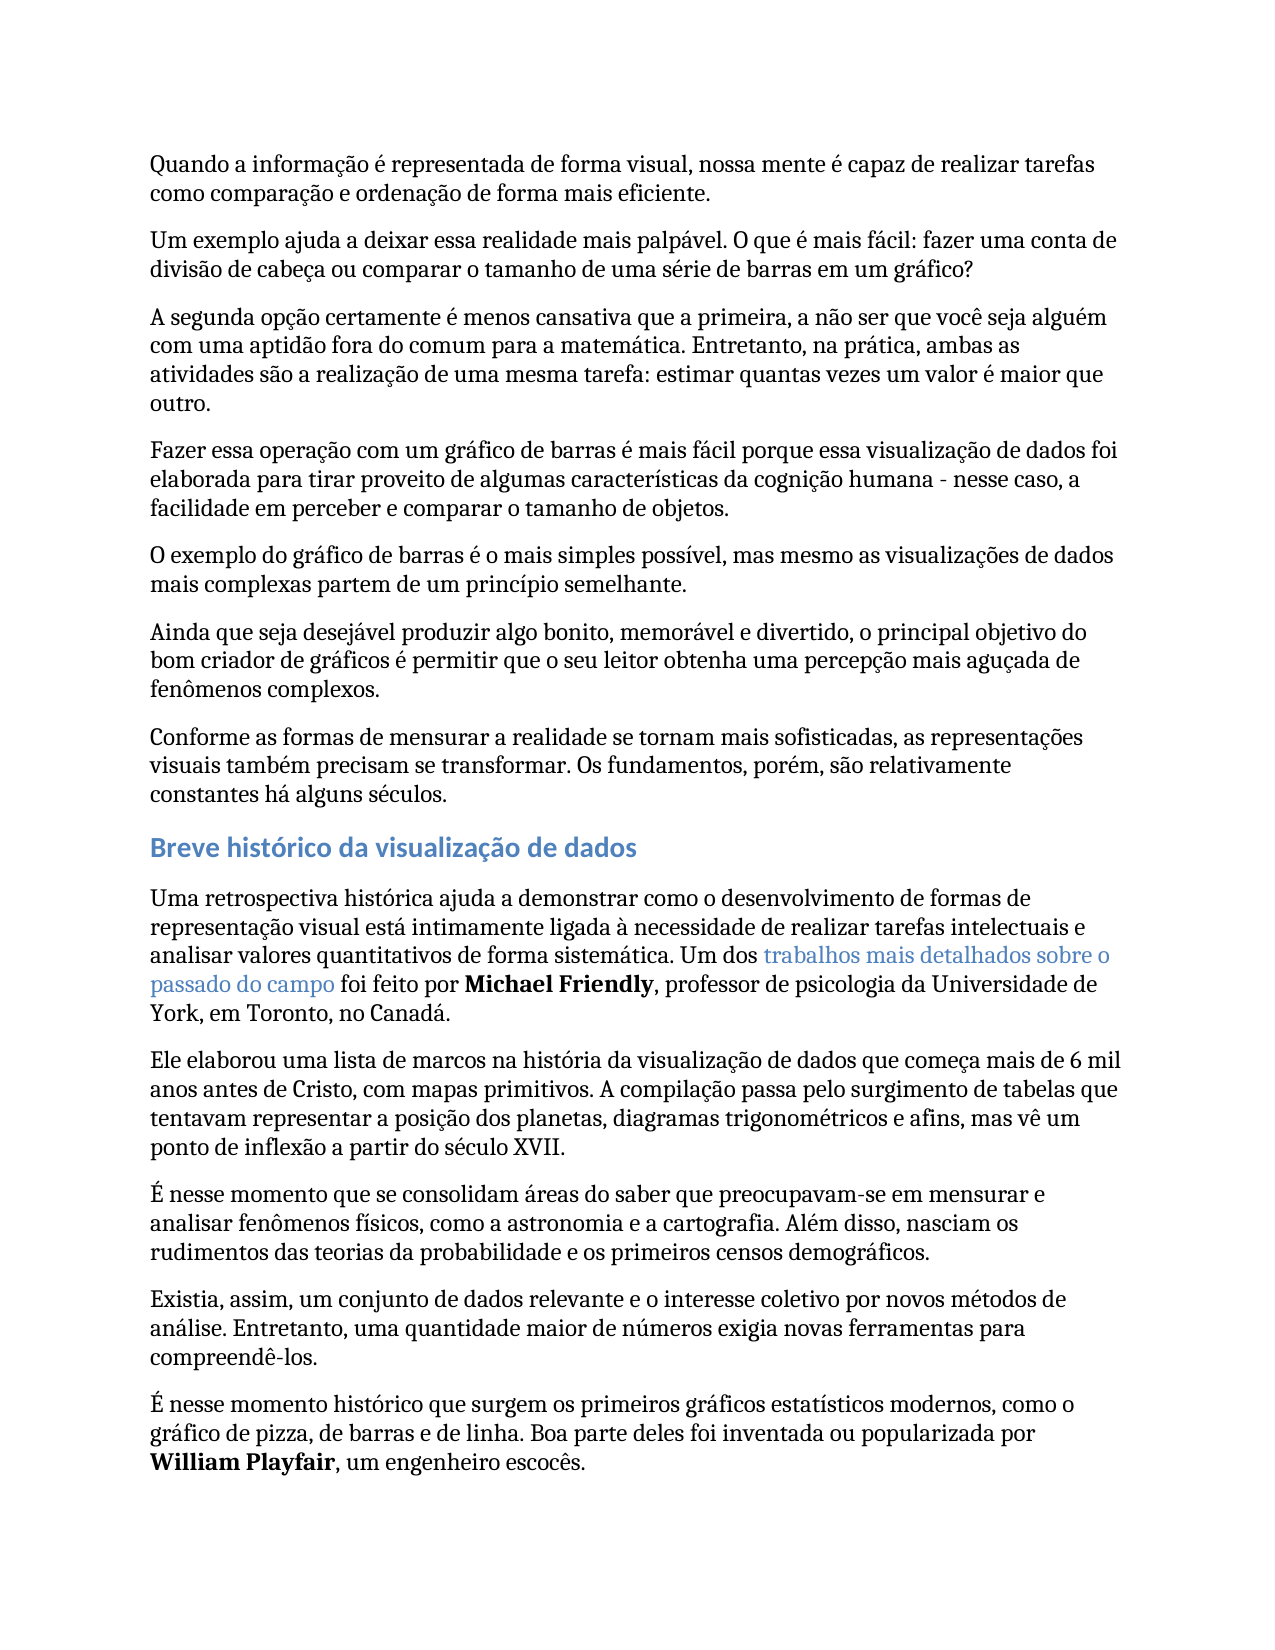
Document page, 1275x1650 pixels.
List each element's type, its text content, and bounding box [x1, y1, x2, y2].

subtitle Breve histórico da visualização de dados [150, 829, 1125, 865]
text É nesse momento histórico que surgem os primeiros gráficos estatísticos modernos, como o gráfico de pizza, de barras e de linha. Boa parte deles foi inventada ou popularizada por William Playfair, um engenheiro escocês. [150, 1390, 1125, 1476]
text Uma retrospectiva histórica ajuda a demonstrar como o desenvolvimento de formas de representação visual está intimamente ligada à necessidade de realizar tarefas intelectuais e analisar valores quantitativos de forma sistemática. Um dos trabalhos mais detalhados sobre o passado do campo foi feito por Michael Friendly, professor de psicologia da Universidade de York, em Toronto, no Canadá. [150, 884, 1125, 1028]
text É nesse momento que se consolidam áreas do saber que preocupavam-se em mensurar e analisar fenômenos físicos, como a astronomia e a cartografia. Além disso, nasciam os rudimentos das teorias da probabilidade e os primeiros censos demográficos. [150, 1180, 1125, 1266]
text Fazer essa operação com um gráfico de barras é mais fácil porque essa visualização de dados foi elaborada para tirar proveito de algumas características da cognição humana - nesse caso, a facilidade em perceber e comparar o tamanho de objetos. [150, 436, 1125, 522]
text Ele elaborou uma lista de marcos na história da visualização de dados que começa mais de 6 mil anos antes de Cristo, com mapas primitivos. A compilação passa pelo surgimento de tabelas que tentavam representar a posição dos planetas, diagramas trigonométricos e afins, mas vê um ponto de inflexão a partir do século XVII. [150, 1046, 1125, 1161]
text Ainda que seja desejável produzir algo bonito, memorável e divertido, o principal objetivo do bom criador de gráficos é permitir que o seu leitor obtenha uma percepção mais aguçada de fenômenos complexos. [150, 617, 1125, 704]
text Um exemplo ajuda a deixar essa realidade mais palpável. O que é mais fácil: fazer uma conta de divisão de cabeça ou comparar o tamanho de uma série de barras em um gráfico? [150, 226, 1125, 284]
text Existia, assim, um conjunto de dados relevante e o interesse coletivo por novos métodos de análise. Entretanto, uma quantidade maior de números exigia novas ferramentas para compreendê-los. [150, 1285, 1125, 1371]
text A segunda opção certamente é menos cansativa que a primeira, a não ser que você seja alguém com uma aptidão fora do comum para a matemática. Entretanto, na prática, ambas as atividades são a realização de uma mesma tarefa: estimar quantas vezes um valor é maior que outro. [150, 302, 1125, 417]
text Quando a informação é representada de forma visual, nossa mente é capaz de realizar tarefas como comparação e ordenação de forma mais eficiente. [150, 150, 1125, 207]
text O exemplo do gráfico de barras é o mais simples possível, mas mesmo as visualizações de dados mais complexas partem de um princípio semelhante. [150, 541, 1125, 599]
text Conforme as formas de mensurar a realidade se tornam mais sofisticadas, as representações visuais também precisam se transformar. Os fundamentos, porém, são relativamente constantes há alguns séculos. [150, 722, 1125, 809]
